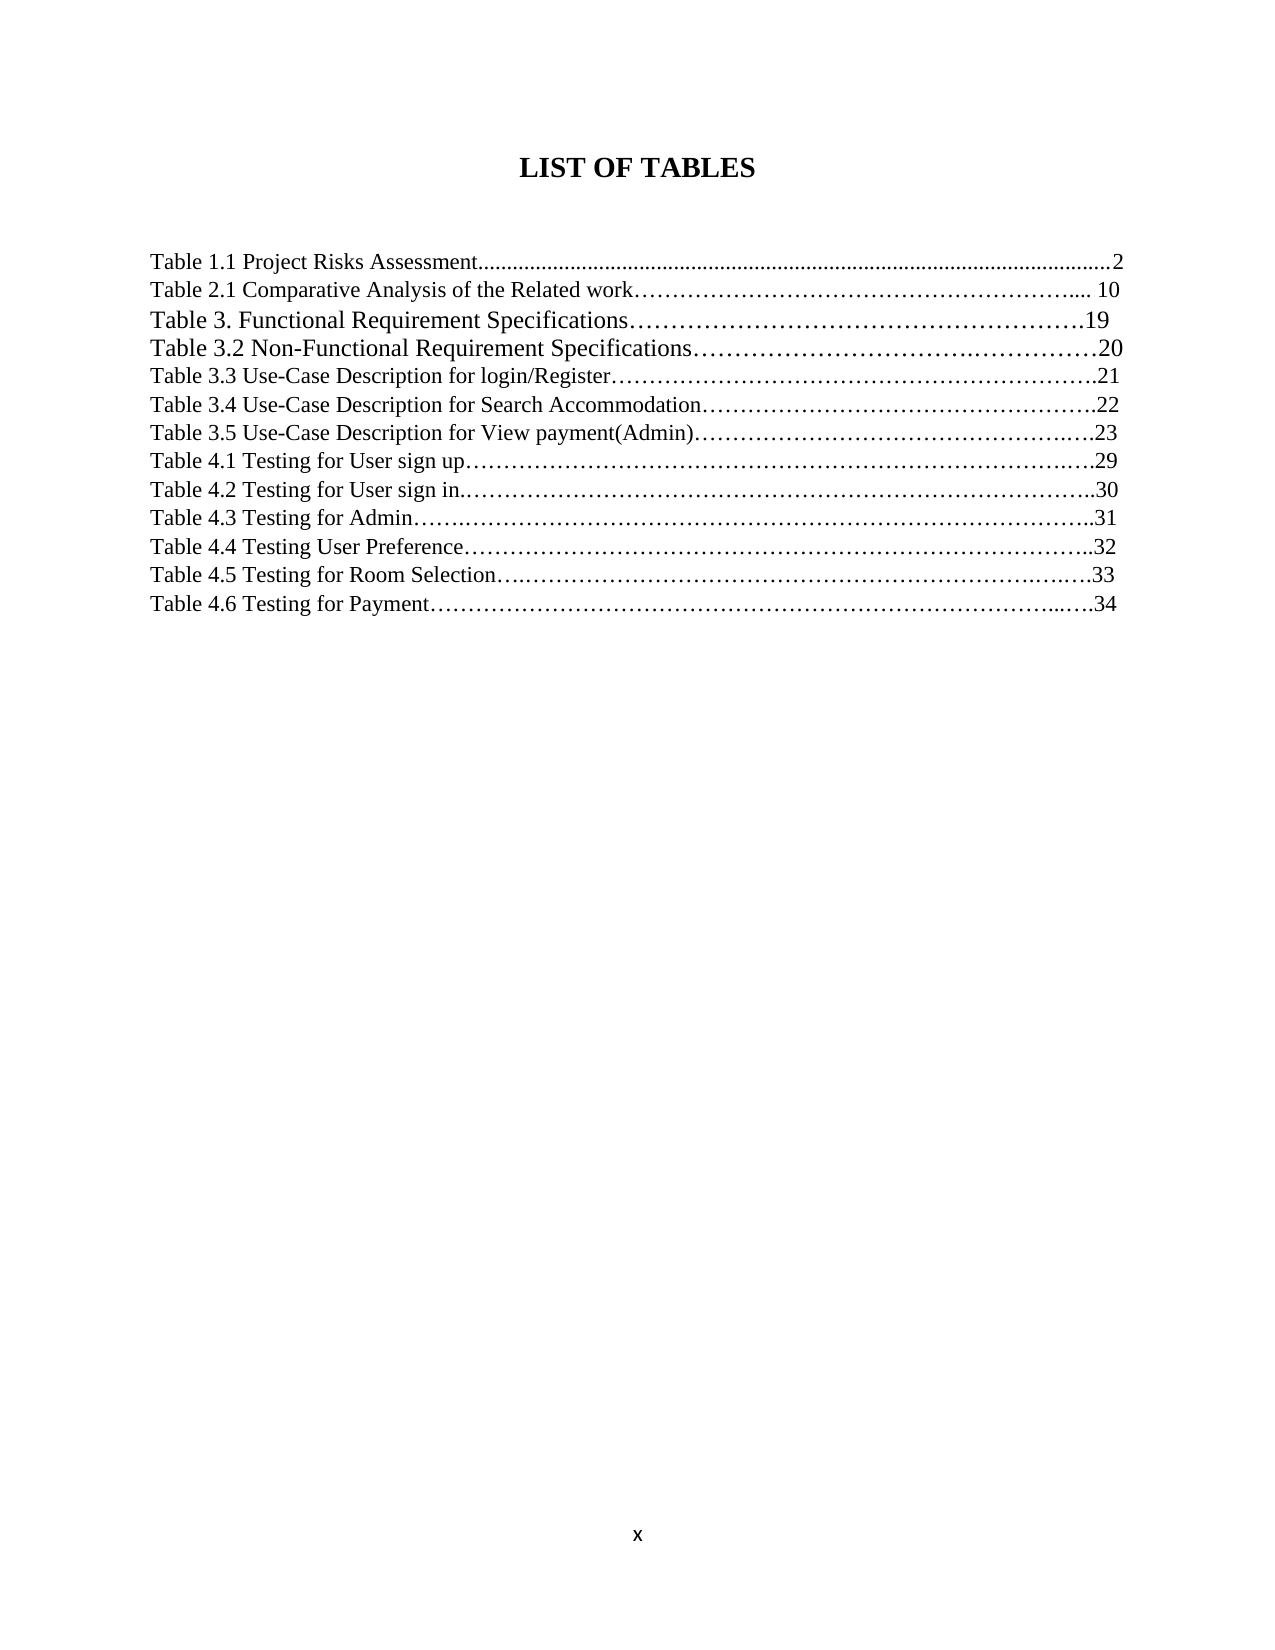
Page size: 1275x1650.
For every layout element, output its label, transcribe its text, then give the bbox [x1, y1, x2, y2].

text Table 4.2 Testing for User sign in.………………………………………………………………………..30 [150, 476, 1125, 502]
text Table 4.6 Testing for Payment………………………………………………………………………...….34 [150, 590, 1125, 616]
text Table 3.2 Non-Functional Requirement Specifications…………………………….……………20 [150, 333, 1125, 362]
text Table 4.5 Testing for Room Selection….………………………………………………………….….….33 [150, 561, 1125, 588]
text Table 3.5 Use-Case Description for View payment(Admin)………………………………………….….23 [150, 419, 1125, 446]
text Table 4.3 Testing for Admin…….………………………………………………………………………..31 [150, 504, 1125, 531]
text LIST OF TABLES [150, 150, 1125, 183]
text Table 2.1 Comparative Analysis of the Related work………………………………………………….... 10 [150, 276, 1125, 303]
text Table 4.4 Testing User Preference………………………………………………………………………..32 [150, 533, 1125, 559]
text Table 3.4 Use-Case Description for Search Accommodation…………………………………………….22 [150, 391, 1125, 417]
text Table 1.1 Project Risks Assessment 2 [150, 248, 1125, 274]
text Table 3.1 Functional Requirement Specifications……………………………………………….19 [150, 305, 1125, 333]
text Table 4.1 Testing for User sign up…………………………………………………………………….….29 [150, 448, 1125, 474]
text Table 3.3 Use-Case Description for login/Register……………………………………………………….21 [150, 362, 1125, 389]
